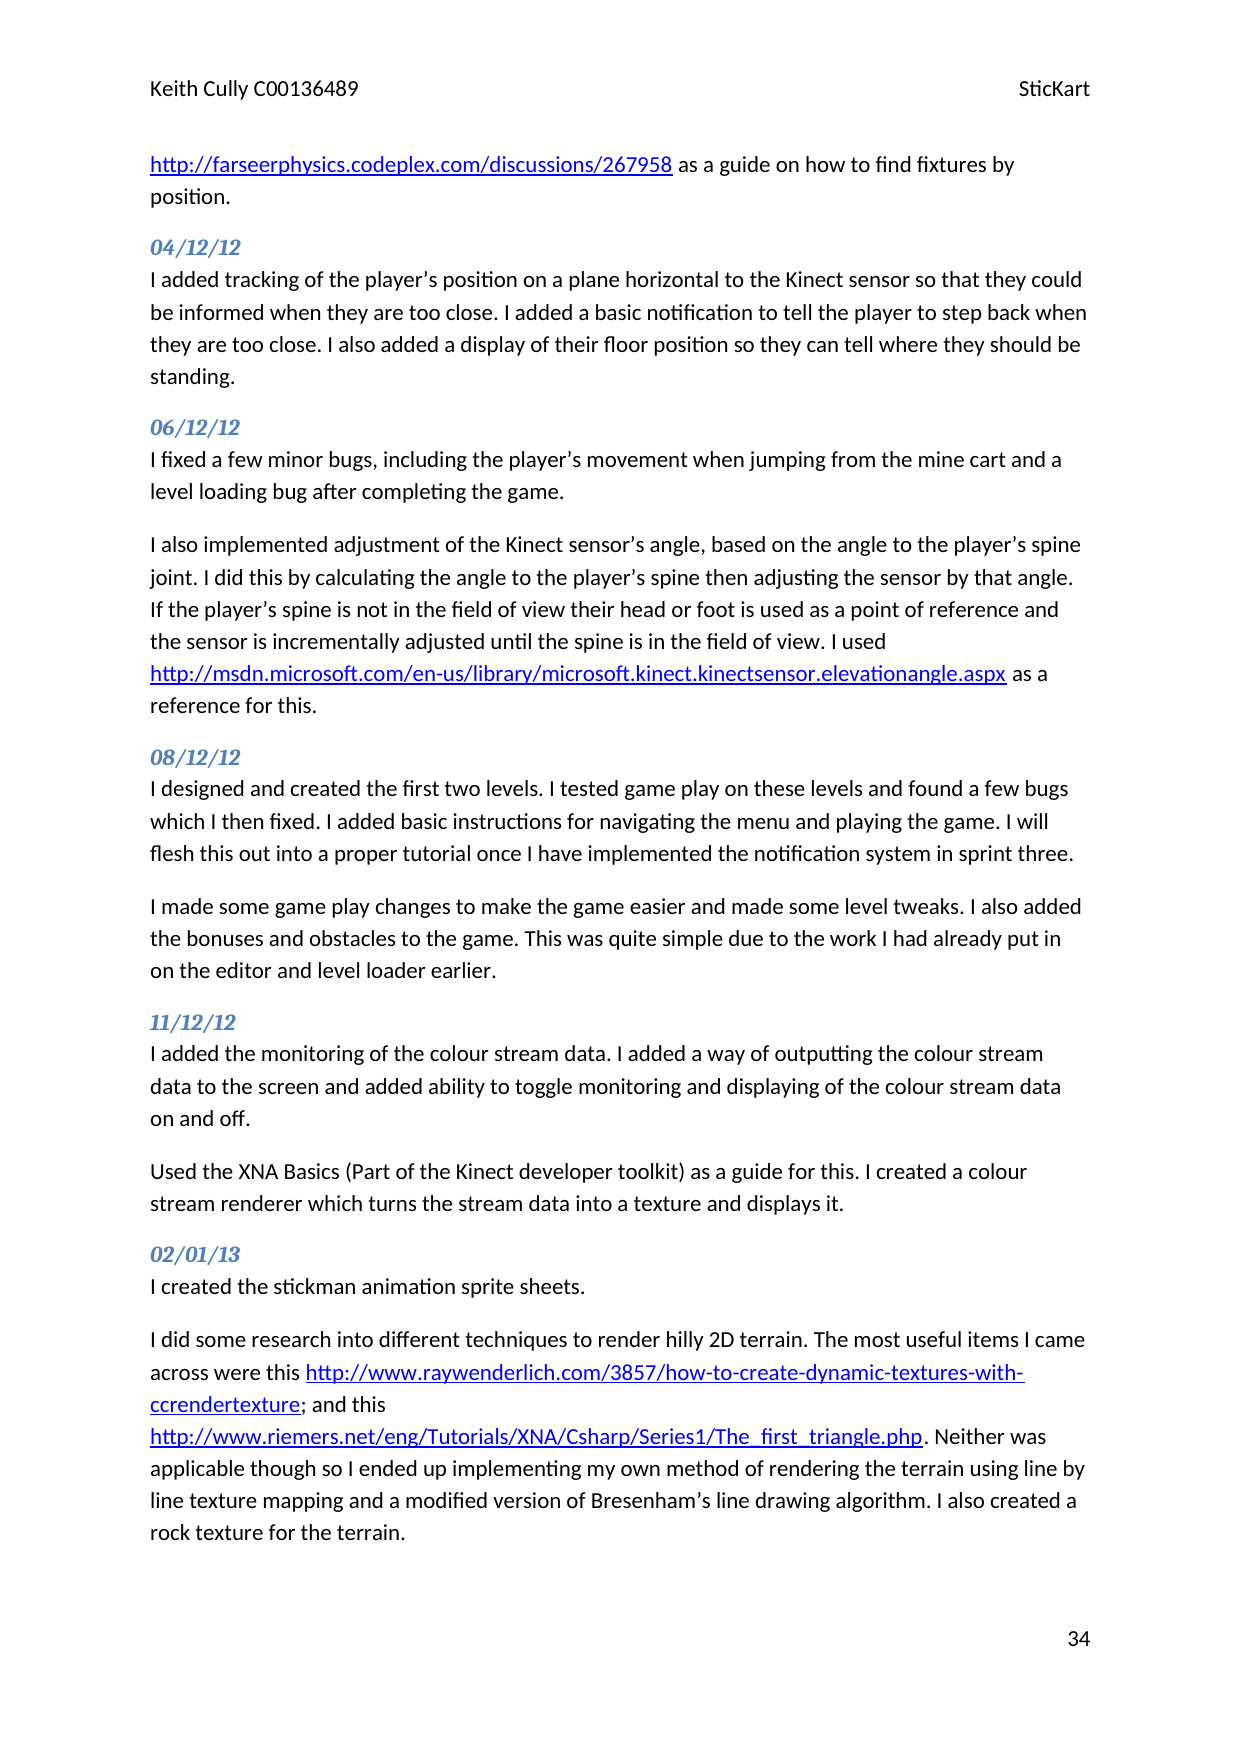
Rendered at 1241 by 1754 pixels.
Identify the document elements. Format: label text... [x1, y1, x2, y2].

text I designed and created the first two levels. I tested game play on these levels and found a few bugs which I then fixed. I added basic instructions for navigating the menu and playing the game. I will flesh this out into a proper tutorial once I have implemented the notification system in sprint three. [150, 774, 1090, 867]
text I fixed a few minor bugs, including the player’s movement when jumping from the mine cart and a level loading bug after completing the game. [150, 445, 1090, 505]
subtitle 02/01/13 [150, 1242, 1090, 1268]
text I added tracking of the player’s position on a plane horizontal to the Kinect sensor so that they could be informed when they are too close. I added a basic notification to tell the player to step back when they are too close. I also added a display of their floor position so they can tell where they should be standing. [150, 265, 1090, 390]
text I created the stickman animation sprite sheets. [150, 1272, 1090, 1300]
subtitle 08/12/12 [150, 744, 1090, 771]
text Used the XNA Basics (Part of the Kinect developer toolkit) as a guide for this. I created a colour stream renderer which turns the stream data into a texture and displays it. [150, 1157, 1090, 1217]
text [150, 150, 1090, 210]
subtitle 11/12/12 [150, 1009, 1090, 1036]
text I added the monitoring of the colour stream data. I added a way of outputting the colour stream data to the screen and added ability to toggle monitoring and displaying of the colour stream data on and off. [150, 1039, 1090, 1132]
text I did some research into different techniques to render hilly 2D terrain. The most useful items I came across were this http://www.raywenderlich.com/3857/how-to-create-dynamic-textures-with-ccrendertexture; and this http://www.riemers.net/eng/Tutorials/XNA/Csharp/Series1/The_first_triangle.php. Neither was applicable though so I ended up implementing my own method of rendering the terrain using line by line texture mapping and a modified version of Bresenham’s line drawing algorithm. I also created a rock texture for the terrain. [150, 1325, 1090, 1547]
subtitle 04/12/12 [150, 235, 1090, 262]
text I also implemented adjustment of the Kinect sensor’s angle, based on the angle to the player’s spine joint. I did this by calculating the angle to the player’s spine then adjusting the sensor by that angle. If the player’s spine is not in the field of view their head or foot is used as a point of reference and the sensor is incrementally adjusted until the spine is in the field of view. I used http://msdn.microsoft.com/en-us/library/microsoft.kinect.kinectsensor.elevationangle.aspx as a reference for this. [150, 530, 1090, 719]
subtitle 06/12/12 [150, 415, 1090, 441]
text I made some game play changes to make the game easier and made some level tweaks. I also added the bonuses and obstacles to the game. This was quite simple due to the work I had already put in on the editor and level loader earlier. [150, 892, 1090, 984]
